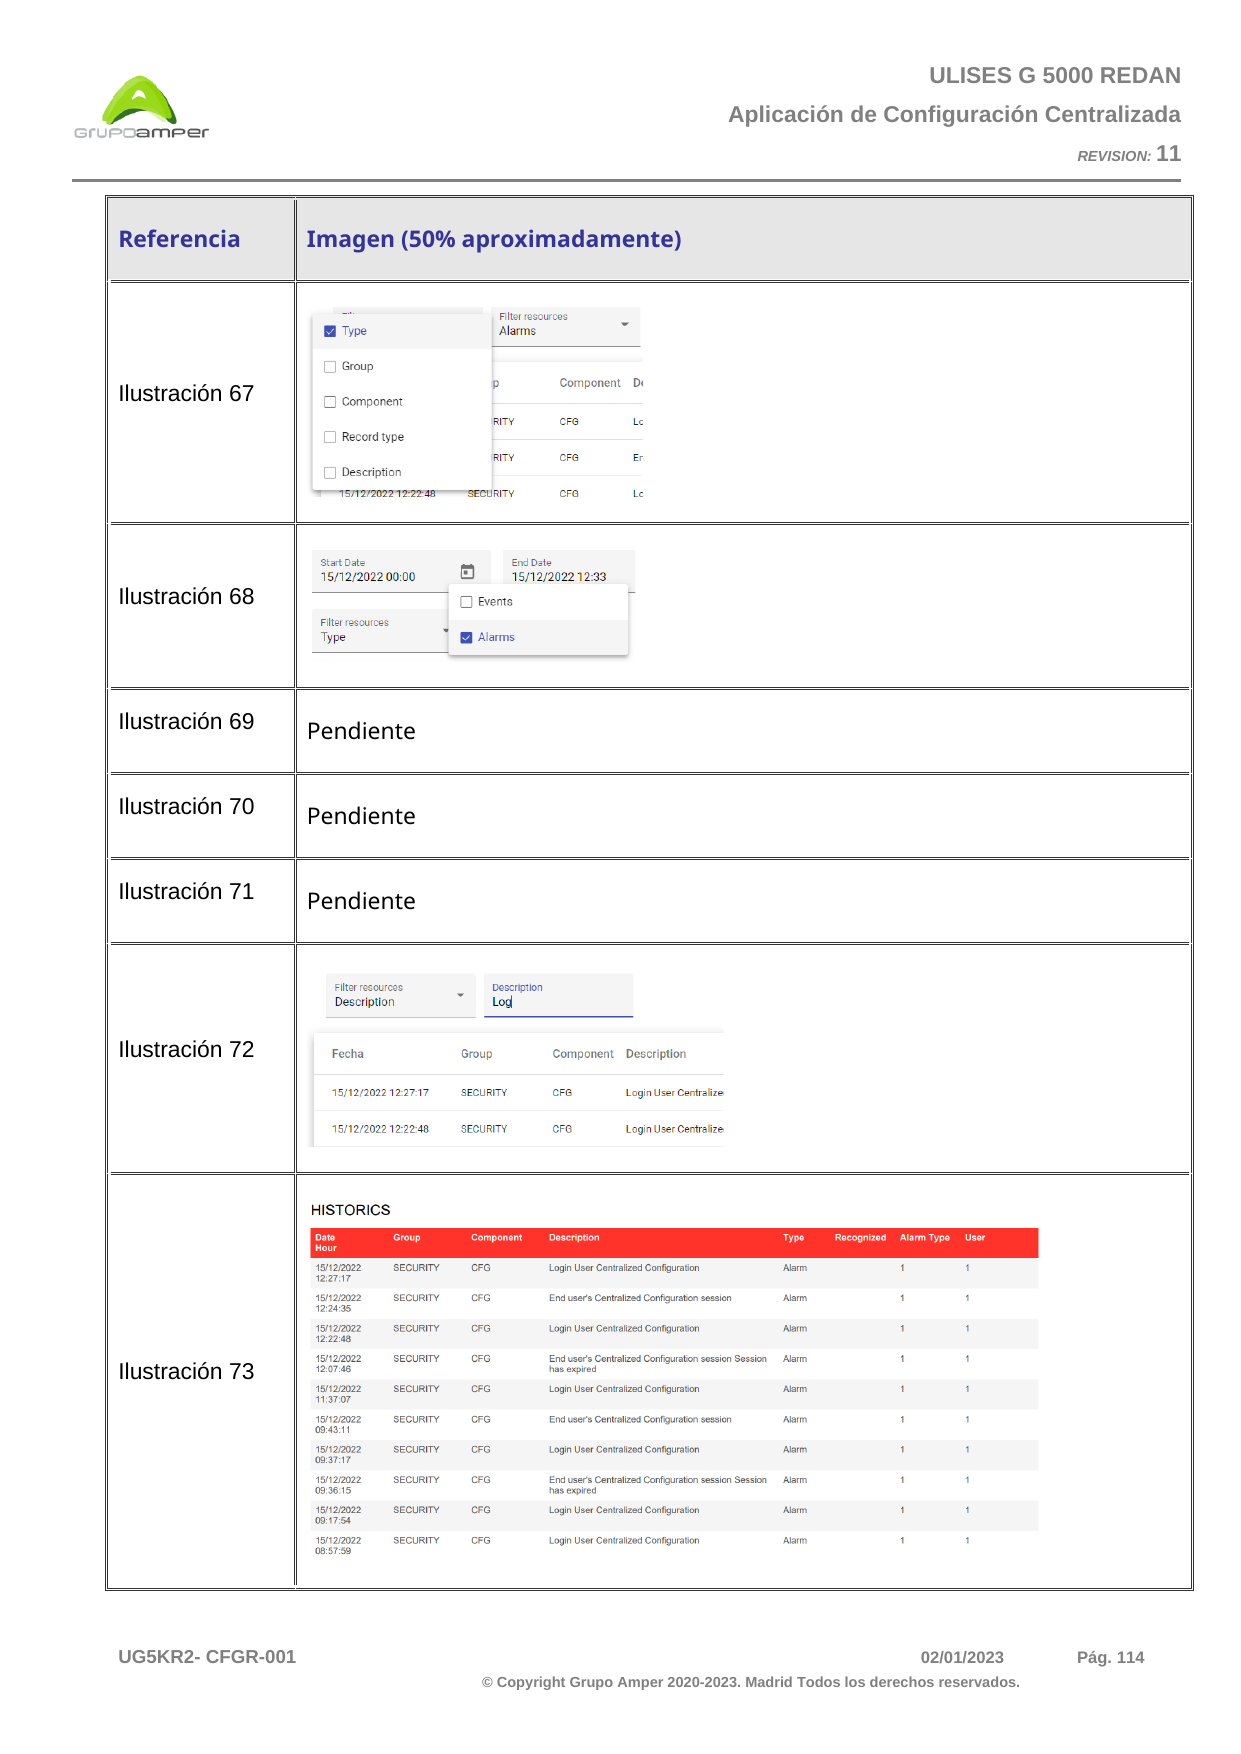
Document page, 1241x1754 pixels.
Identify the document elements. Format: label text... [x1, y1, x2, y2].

picture [306, 970, 724, 1147]
table_cell Pendiente [295, 857, 1192, 942]
table_cell Ilustración 68 [107, 522, 295, 687]
picture [306, 1200, 1046, 1562]
table_cell Ilustración 67 [108, 280, 294, 522]
table_header Imagen (50% aproximadamente) [295, 198, 1191, 279]
table_cell Pendiente [295, 772, 1192, 857]
table_cell Ilustración 73 [108, 1172, 295, 1587]
picture [306, 307, 644, 497]
table_cell [295, 1172, 1191, 1587]
table_header Referencia [108, 198, 295, 279]
table_cell Ilustración 71 [107, 857, 295, 942]
table_cell Pendiente [295, 687, 1192, 772]
table_cell Ilustración 70 [107, 772, 295, 857]
table_cell [295, 942, 1192, 1172]
table_cell [295, 522, 1192, 687]
table_cell [297, 280, 1191, 522]
table_cell Ilustración 69 [107, 687, 295, 772]
picture [306, 550, 636, 662]
picture [71, 64, 211, 151]
table_cell Ilustración 72 [107, 942, 295, 1172]
